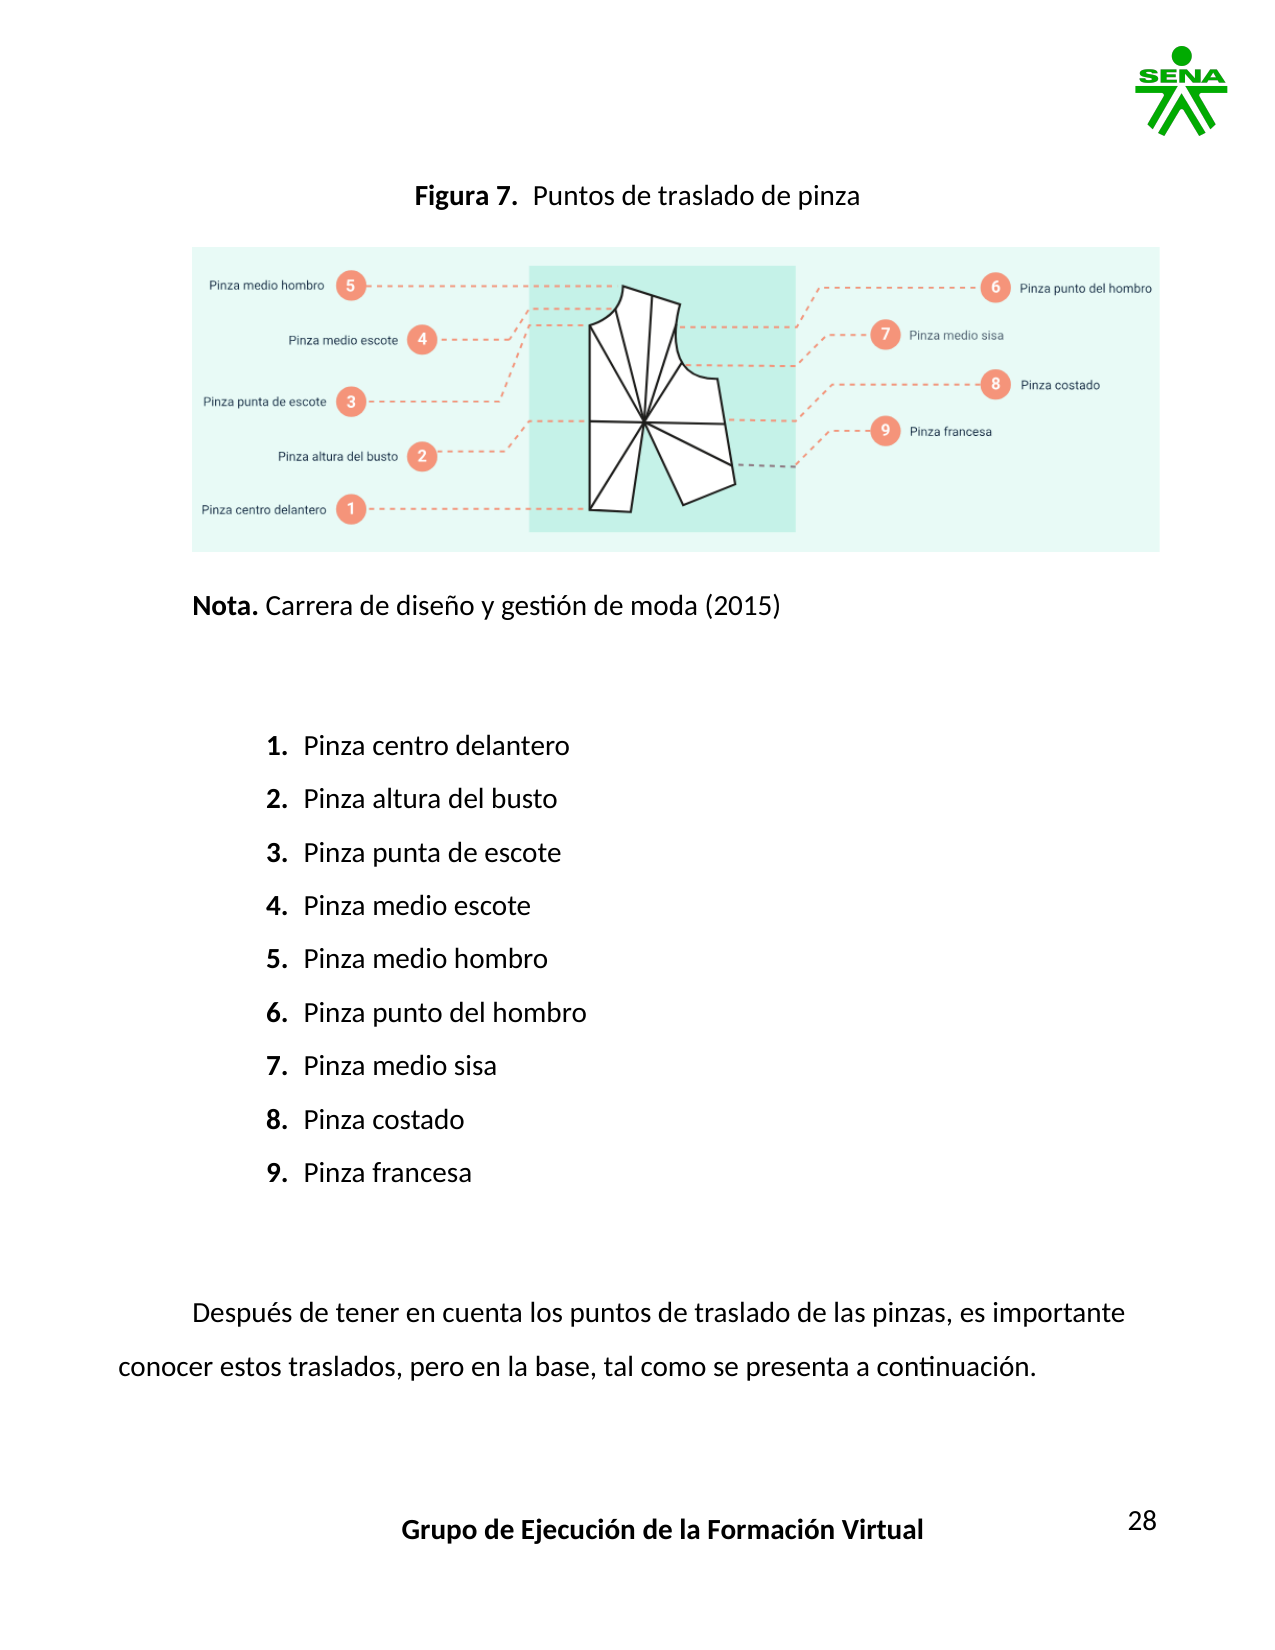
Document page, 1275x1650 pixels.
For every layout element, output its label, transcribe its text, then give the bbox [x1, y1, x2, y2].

list Pinza medio hombro [266, 941, 1157, 976]
list Pinza medio sisa [266, 1047, 1157, 1083]
picture [1135, 46, 1228, 136]
list Pinza altura del busto [266, 780, 1157, 816]
text Después de tener en cuenta los puntos de traslado de las pinzas, es importante conocer estos traslados, pero en la base, tal como se presenta a continuación. [118, 1294, 1157, 1383]
picture [192, 247, 1160, 552]
list Pinza punta de escote [266, 834, 1157, 869]
list Pinza francesa [266, 1154, 1157, 1190]
text Puntos de traslado de pinza [118, 177, 1157, 213]
list Pinza centro delantero [266, 727, 1157, 762]
list Pinza punto del hombro [266, 994, 1157, 1029]
list Pinza medio escote [266, 887, 1157, 923]
list Pinza costado [266, 1101, 1157, 1136]
text Nota. Carrera de diseño y gestión de moda (2015) [118, 587, 1157, 622]
